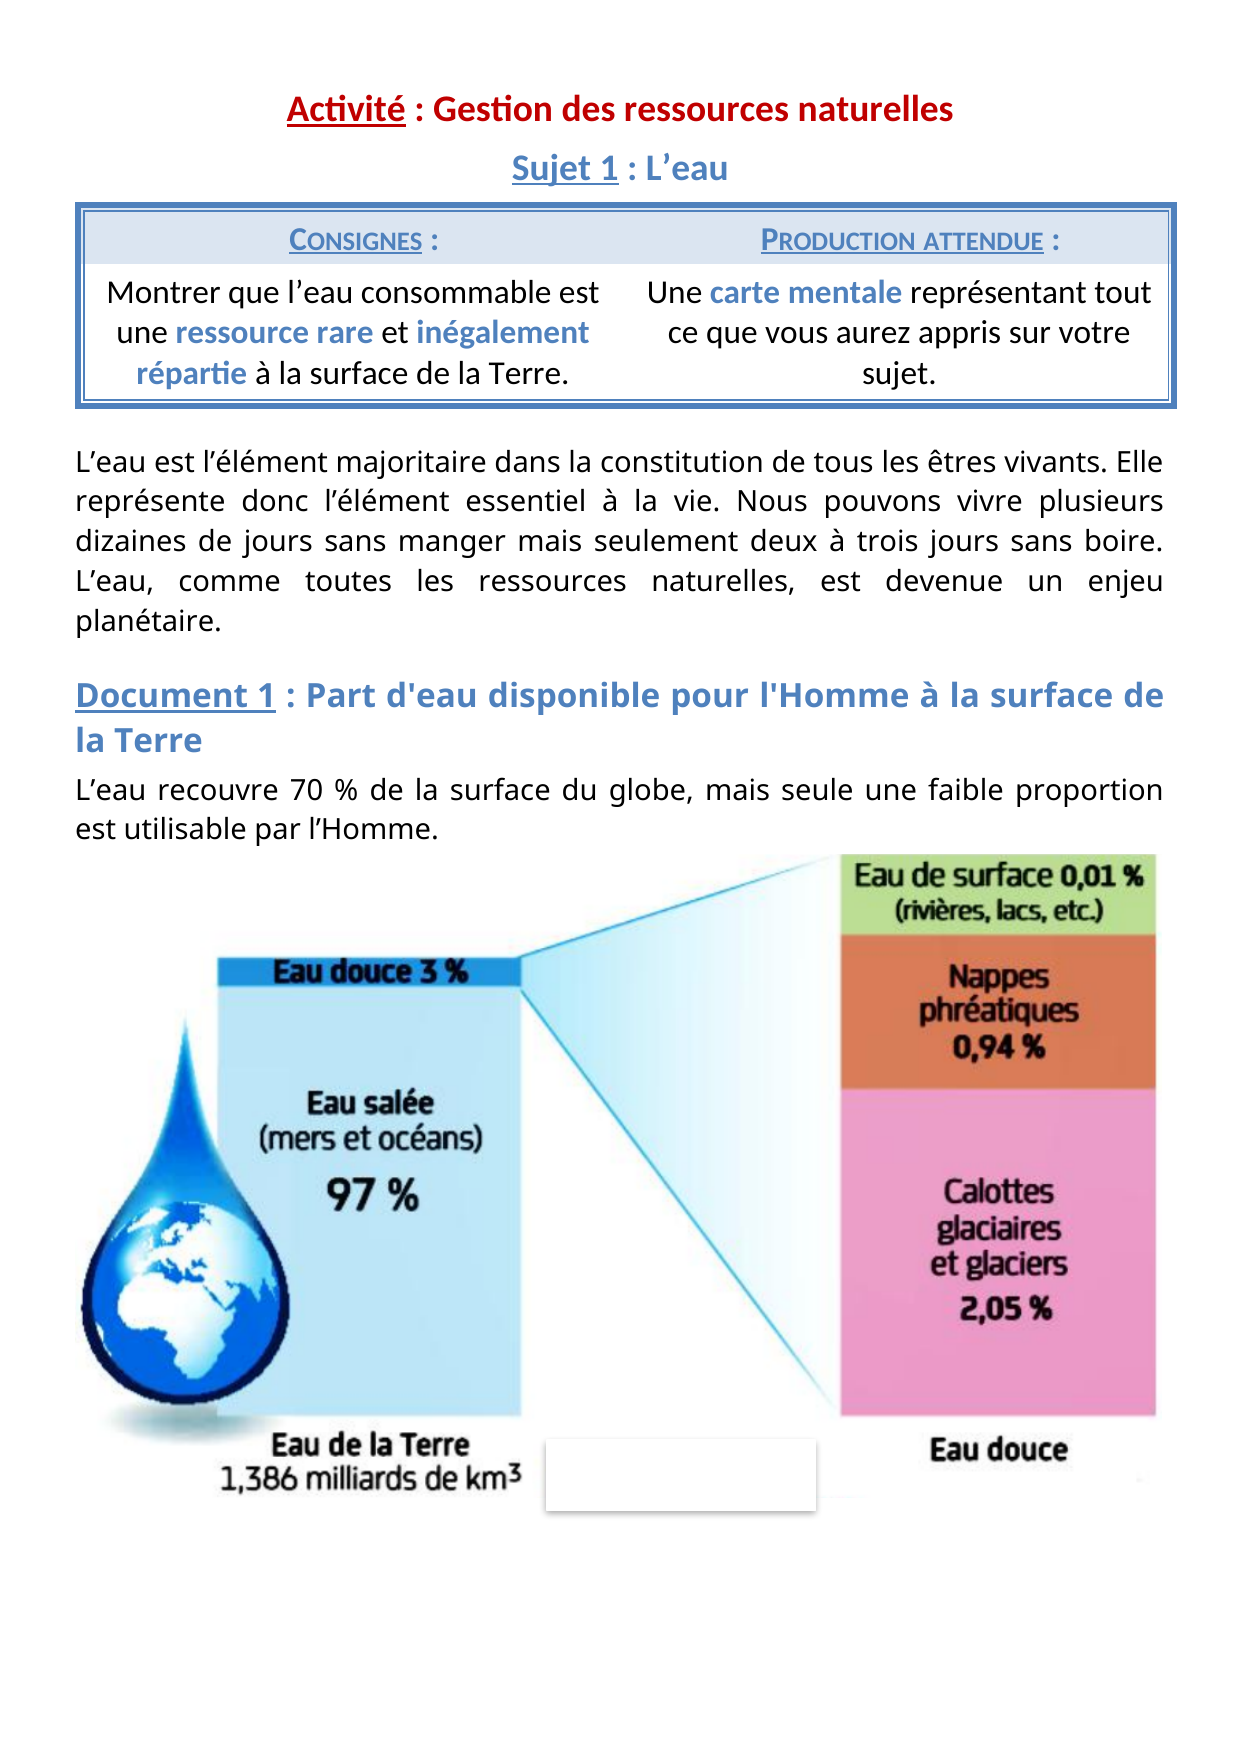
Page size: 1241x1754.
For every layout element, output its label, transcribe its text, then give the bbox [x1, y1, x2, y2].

text Document 1 : Part d'eau disponible pour l'Homme à la surface de la Terre [75, 672, 1165, 763]
text Sujet 1 : L’eau [75, 144, 1165, 189]
text Activité : Gestion des ressources naturelles [75, 85, 1165, 131]
table_header Consignes : [85, 212, 626, 264]
text L’eau est l’élément majoritaire dans la constitution de tous les êtres vivants. Elle représente donc l’élément essentiel à la vie. Nous pouvons vivre plusieurs dizaines de jours sans manger mais seulement deux à trois jours sans boire. L’eau, comme toutes les ressources naturelles, est devenue un enjeu planétaire. [75, 441, 1165, 639]
table_cell Une carte mentale représentant tout ce que vous aurez appris sur votre sujet. [626, 265, 1168, 399]
picture [75, 854, 1162, 1498]
table_cell Montrer que l’eau consommable est une ressource rare et inégalement répartie à la surface de la Terre. [85, 265, 626, 399]
table_header Production attendue : [626, 212, 1168, 264]
text L’eau recouvre 70 % de la surface du globe, mais seule une faible proportion est utilisable par l’Homme. [75, 769, 1165, 848]
